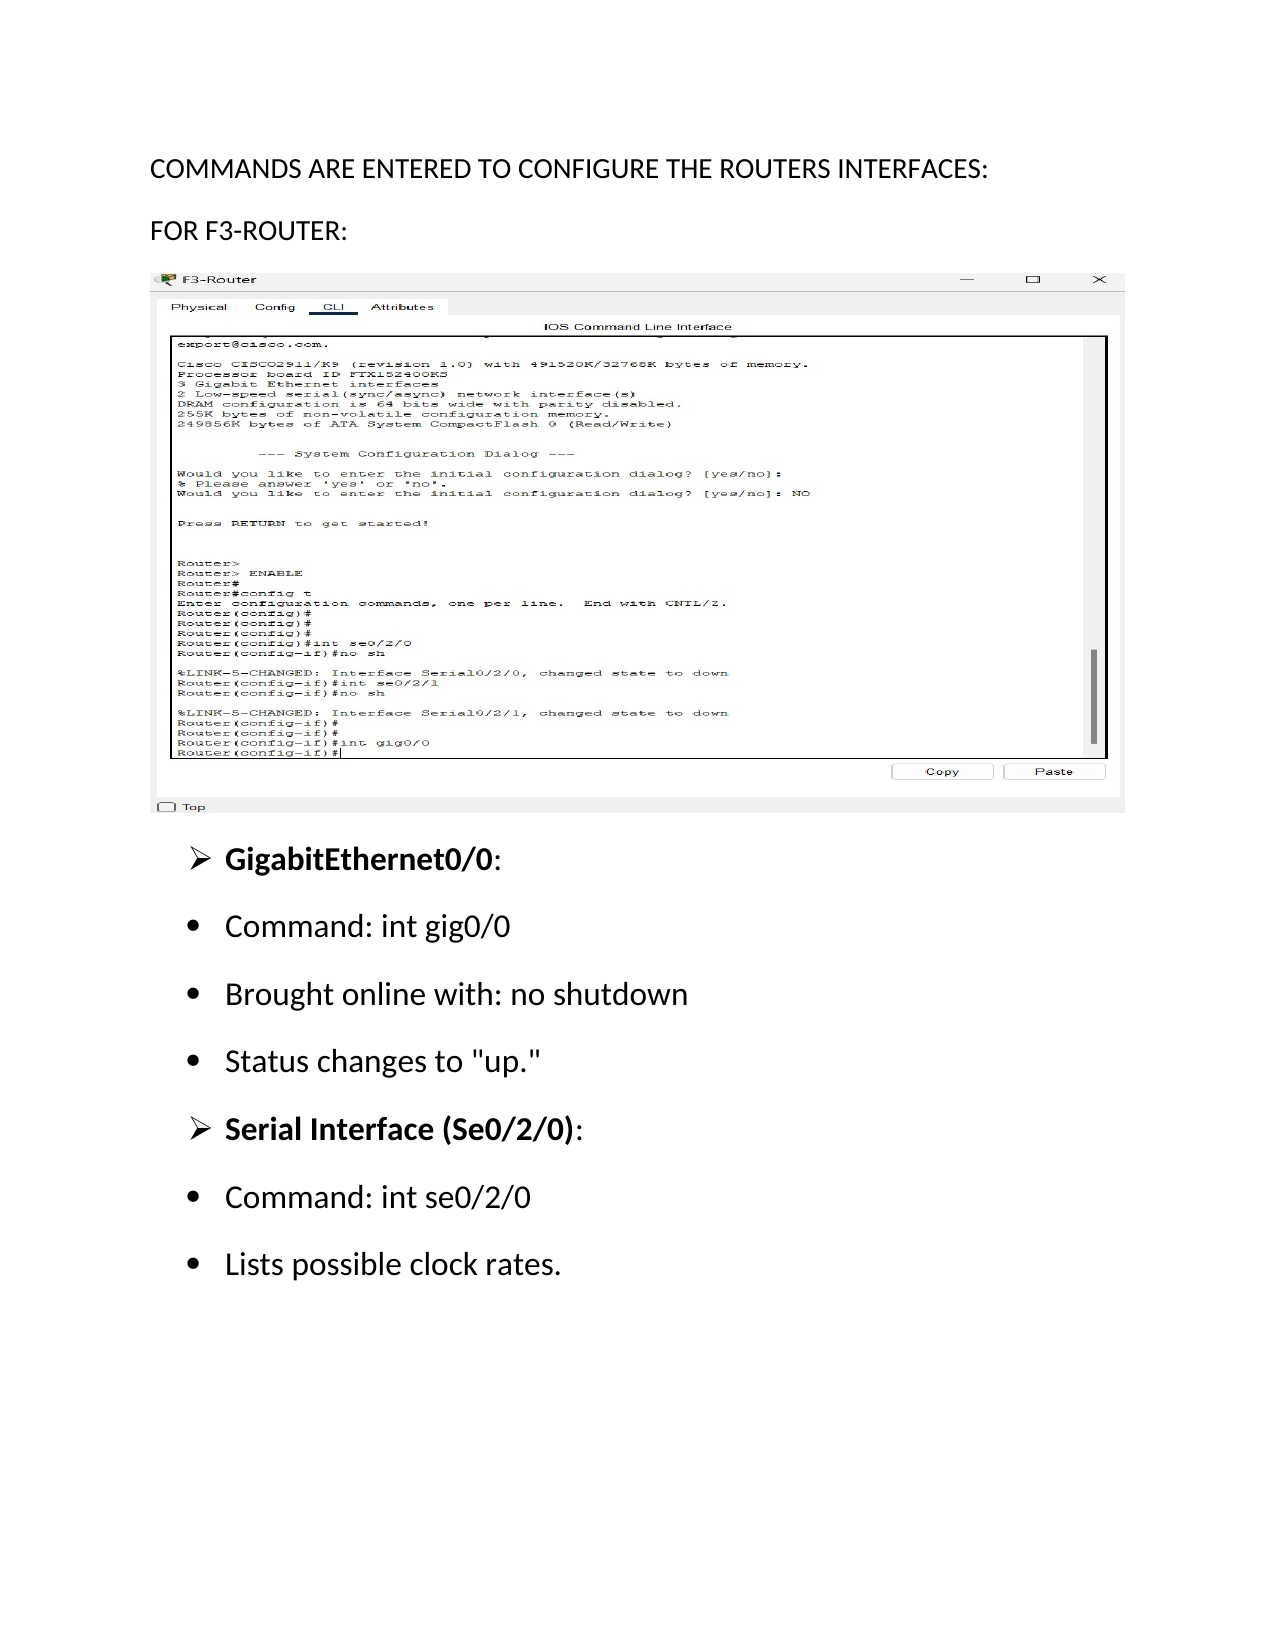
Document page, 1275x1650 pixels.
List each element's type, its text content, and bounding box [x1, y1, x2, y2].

list Serial Interface (Se0/2/0): [187, 1108, 1125, 1149]
picture [150, 273, 1125, 813]
text COMMANDS ARE ENTERED TO CONFIGURE THE ROUTERS INTERFACES: [150, 150, 1125, 186]
list Command: int gig0/0 [187, 905, 1125, 946]
list Lists possible clock rates. [187, 1243, 1125, 1284]
text FOR F3-ROUTER: [150, 212, 1125, 247]
list Brought online with: no shutdown [187, 973, 1125, 1014]
list GigabitEthernet0/0: [187, 838, 1125, 878]
list Status changes to "up." [187, 1041, 1125, 1081]
list Command: int se0/2/0 [187, 1176, 1125, 1216]
